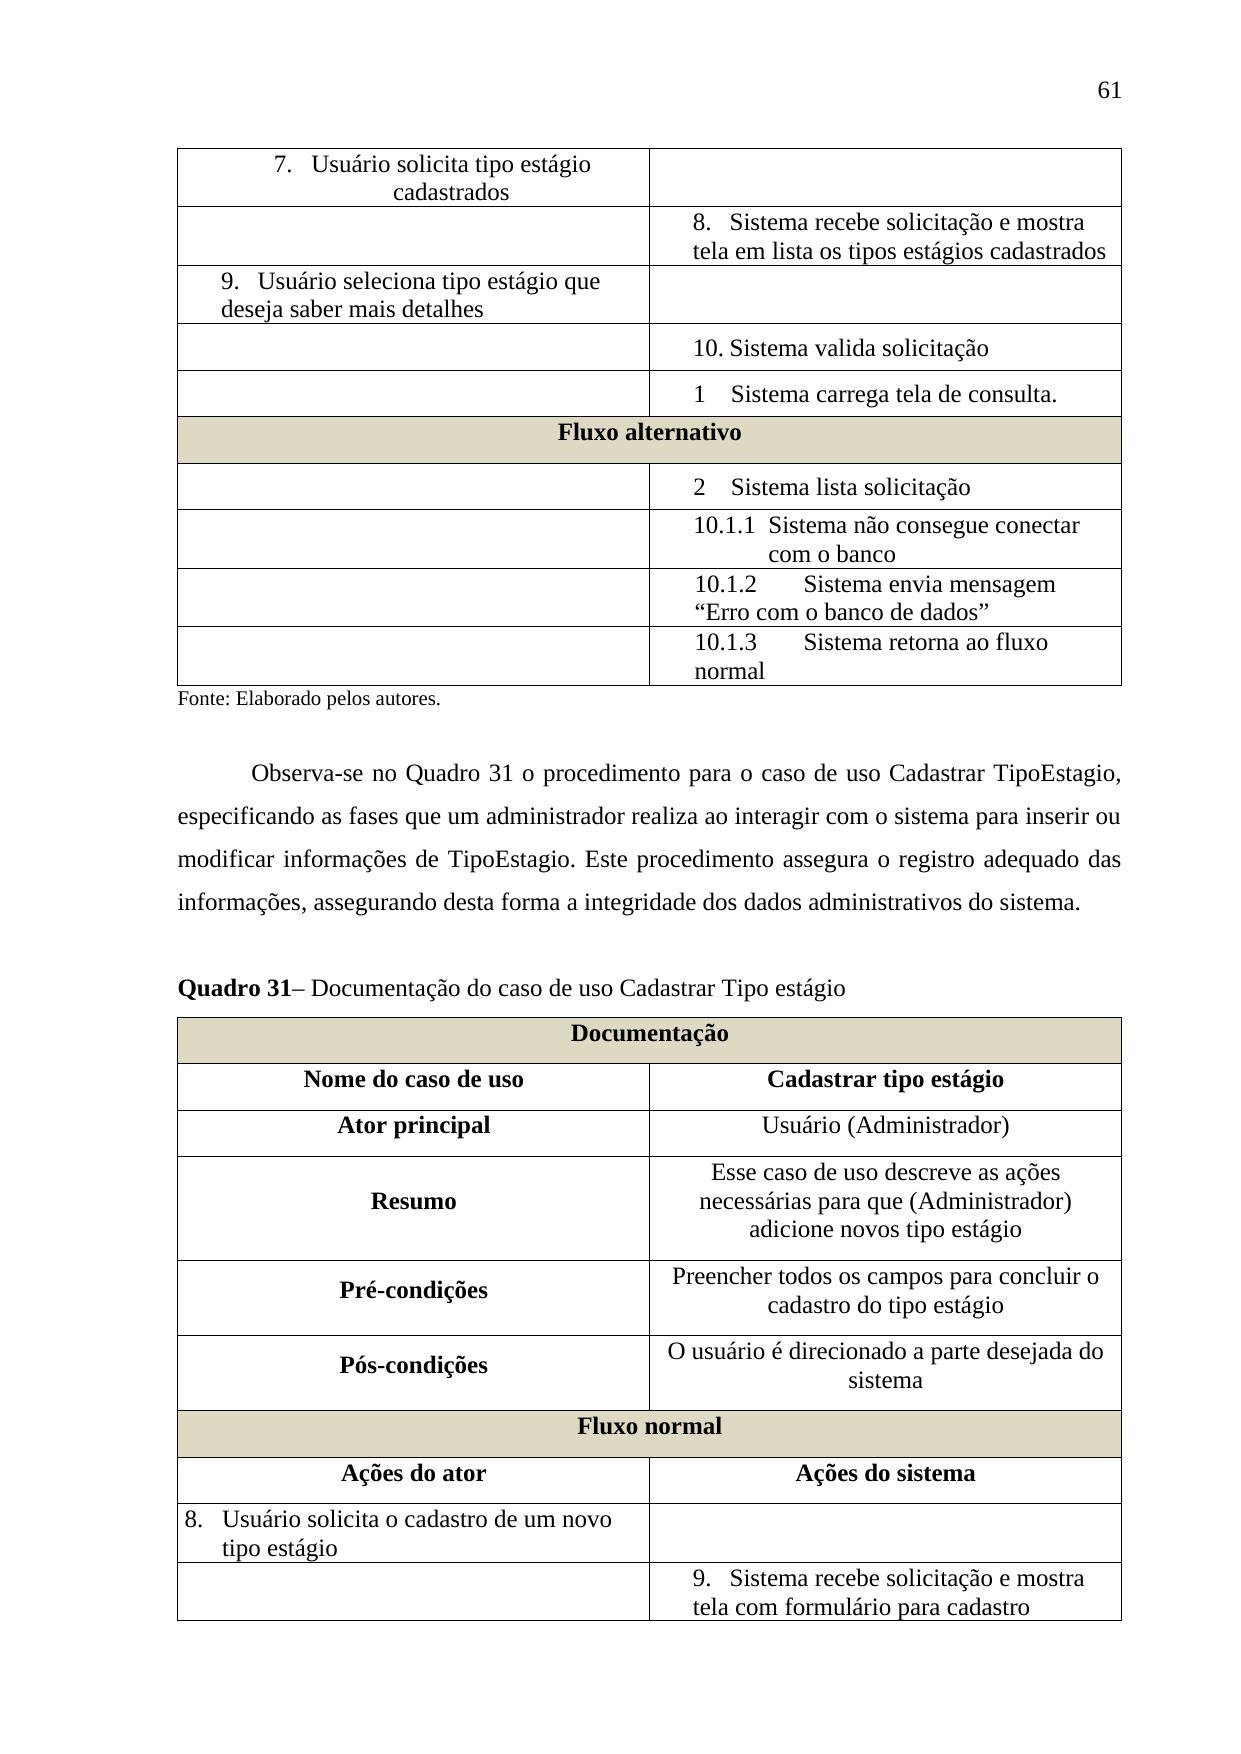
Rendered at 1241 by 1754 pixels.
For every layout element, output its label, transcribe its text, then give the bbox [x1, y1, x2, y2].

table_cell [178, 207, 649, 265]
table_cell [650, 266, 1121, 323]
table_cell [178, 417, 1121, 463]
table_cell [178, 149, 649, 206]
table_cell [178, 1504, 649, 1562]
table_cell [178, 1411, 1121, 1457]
text Fonte: Elaborado pelos autores. [177, 686, 1122, 710]
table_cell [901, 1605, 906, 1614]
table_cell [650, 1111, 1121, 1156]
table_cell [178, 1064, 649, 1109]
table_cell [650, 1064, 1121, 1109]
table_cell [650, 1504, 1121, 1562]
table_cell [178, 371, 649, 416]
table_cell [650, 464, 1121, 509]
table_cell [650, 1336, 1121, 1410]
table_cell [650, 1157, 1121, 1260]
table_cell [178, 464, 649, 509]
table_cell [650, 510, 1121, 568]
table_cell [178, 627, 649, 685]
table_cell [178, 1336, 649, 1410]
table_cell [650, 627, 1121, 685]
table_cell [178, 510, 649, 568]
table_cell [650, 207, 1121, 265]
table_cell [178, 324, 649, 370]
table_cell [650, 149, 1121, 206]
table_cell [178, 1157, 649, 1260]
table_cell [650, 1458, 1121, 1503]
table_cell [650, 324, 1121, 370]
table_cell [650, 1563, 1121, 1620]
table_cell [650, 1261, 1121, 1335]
text Observa-se no Quadro 31 o procedimento para o caso de uso Cadastrar TipoEstagio, especificando as fases que um administrador realiza ao interagir com o sistema para inserir ou modificar informações de TipoEstagio. Este procedimento assegura o registro adequado das informações, assegurando desta forma a integridade dos dados administrativos do sistema. [177, 758, 1122, 916]
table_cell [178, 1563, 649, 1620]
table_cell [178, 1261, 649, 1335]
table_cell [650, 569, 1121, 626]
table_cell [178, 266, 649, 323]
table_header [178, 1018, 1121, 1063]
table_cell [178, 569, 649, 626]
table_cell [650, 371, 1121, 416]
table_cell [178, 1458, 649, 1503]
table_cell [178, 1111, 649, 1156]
